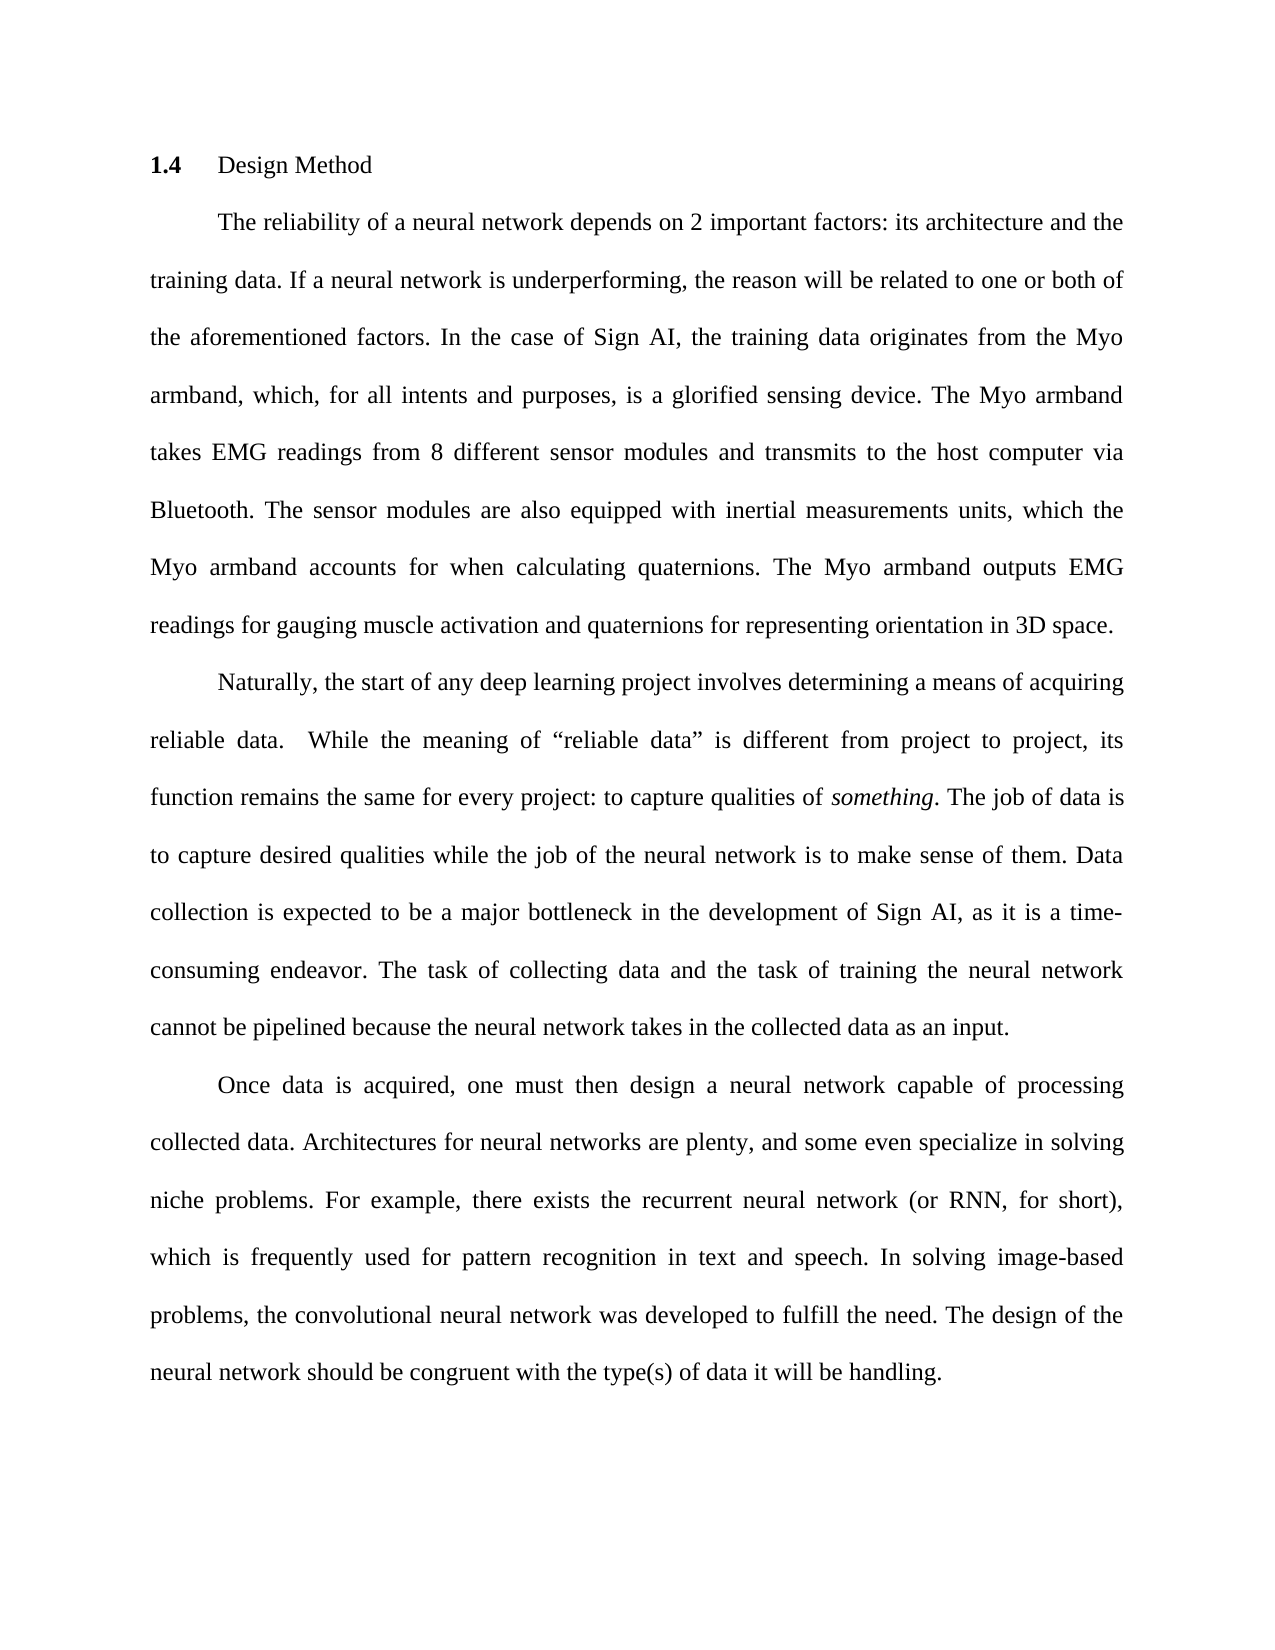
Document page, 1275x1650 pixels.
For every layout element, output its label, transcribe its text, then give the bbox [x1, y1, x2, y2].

text Naturally, the start of any deep learning project involves determining a means of acquiring reliable data. While the meaning of “reliable data” is different from project to project, its function remains the same for every project: to capture qualities of something. The job of data is to capture desired qualities while the job of the neural network is to make sense of them. Data collection is expected to be a major bottleneck in the development of Sign AI, as it is a time-consuming endeavor. The task of collecting data and the task of training the neural network cannot be pipelined because the neural network takes in the collected data as an input. [150, 667, 1125, 1041]
subtitle Design Method [150, 150, 1125, 179]
text Once data is acquired, one must then design a neural network capable of processing collected data. Architectures for neural networks are plenty, and some even specialize in solving niche problems. For example, there exists the recurrent neural network (or RNN, for short), which is frequently used for pattern recognition in text and speech. In solving image-based problems, the convolutional neural network was developed to fulfill the need. The design of the neural network should be congruent with the type(s) of data it will be handling. [150, 1070, 1125, 1386]
text The reliability of a neural network depends on 2 important factors: its architecture and the training data. If a neural network is underperforming, the reason will be related to one or both of the aforementioned factors. In the case of Sign AI, the training data originates from the Myo armband, which, for all intents and purposes, is a glorified sensing device. The Myo armband takes EMG readings from 8 different sensor modules and transmits to the host computer via Bluetooth. The sensor modules are also equipped with inertial measurements units, which the Myo armband accounts for when calculating quaternions. The Myo armband outputs EMG readings for gauging muscle activation and quaternions for representing orientation in 3D space. [150, 207, 1125, 639]
